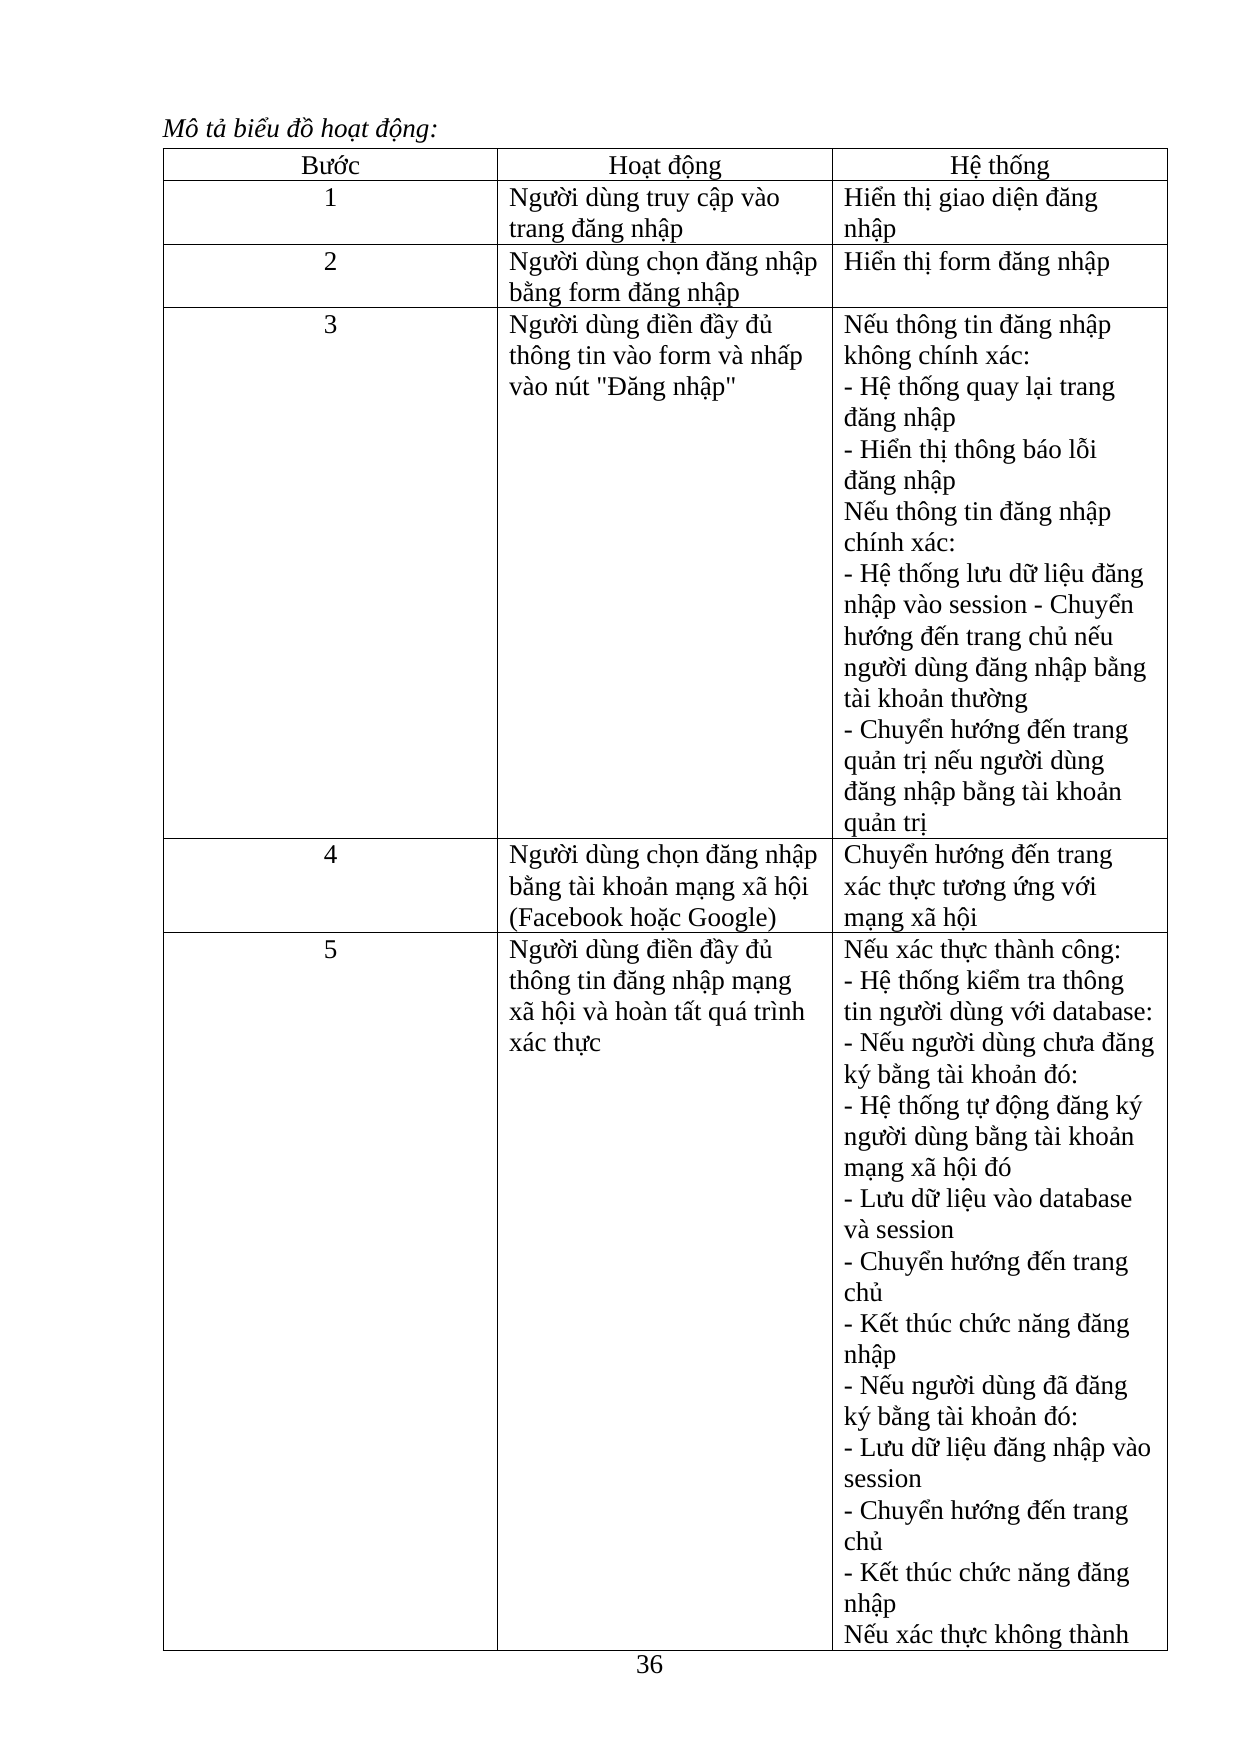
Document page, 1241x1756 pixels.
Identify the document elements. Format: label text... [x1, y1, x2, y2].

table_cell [833, 933, 1167, 1649]
table_cell Người dùng điền đầy đủ thông tin vào form và nhấp vào nút "Đăng nhập" [498, 308, 832, 838]
table_cell 2 [164, 245, 497, 307]
table_cell Người dùng chọn đăng nhập bằng tài khoản mạng xã hội (Facebook hoặc Google) [498, 839, 832, 932]
table_cell Người dùng truy cập vào trang đăng nhập [498, 181, 832, 244]
table_cell Nếu thông tin đăng nhập không chính xác: - Hệ thống quay lại trang đăng nhập - Hiển thị thông báo lỗi đăng nhập Nếu thông tin đăng nhập chính xác: - Hệ thống lưu dữ liệu đăng nhập vào session - Chuyển hướng đến trang chủ nếu người dùng đăng nhập bằng tài khoản thường - Chuyển hướng đến trang quản trị nếu người dùng đăng nhập bằng tài khoản quản trị [833, 308, 1167, 838]
table_header Bước [164, 149, 497, 180]
table_cell Chuyển hướng đến trang xác thực tương ứng với mạng xã hội [833, 839, 1167, 932]
table_cell 3 [164, 308, 497, 838]
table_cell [498, 933, 832, 1649]
table_cell 5 [164, 933, 497, 1649]
table_cell Hiển thị form đăng nhập [833, 245, 1167, 307]
table_cell Hiển thị giao diện đăng nhập [833, 181, 1167, 244]
table_header Hoạt động [498, 149, 832, 180]
table_cell 4 [164, 839, 497, 932]
table_cell Người dùng chọn đăng nhập bằng form đăng nhập [498, 245, 832, 307]
text Mô tả biểu đồ hoạt động: [162, 112, 1167, 144]
table_cell 1 [164, 181, 497, 244]
table_header Hệ thống [833, 149, 1167, 180]
